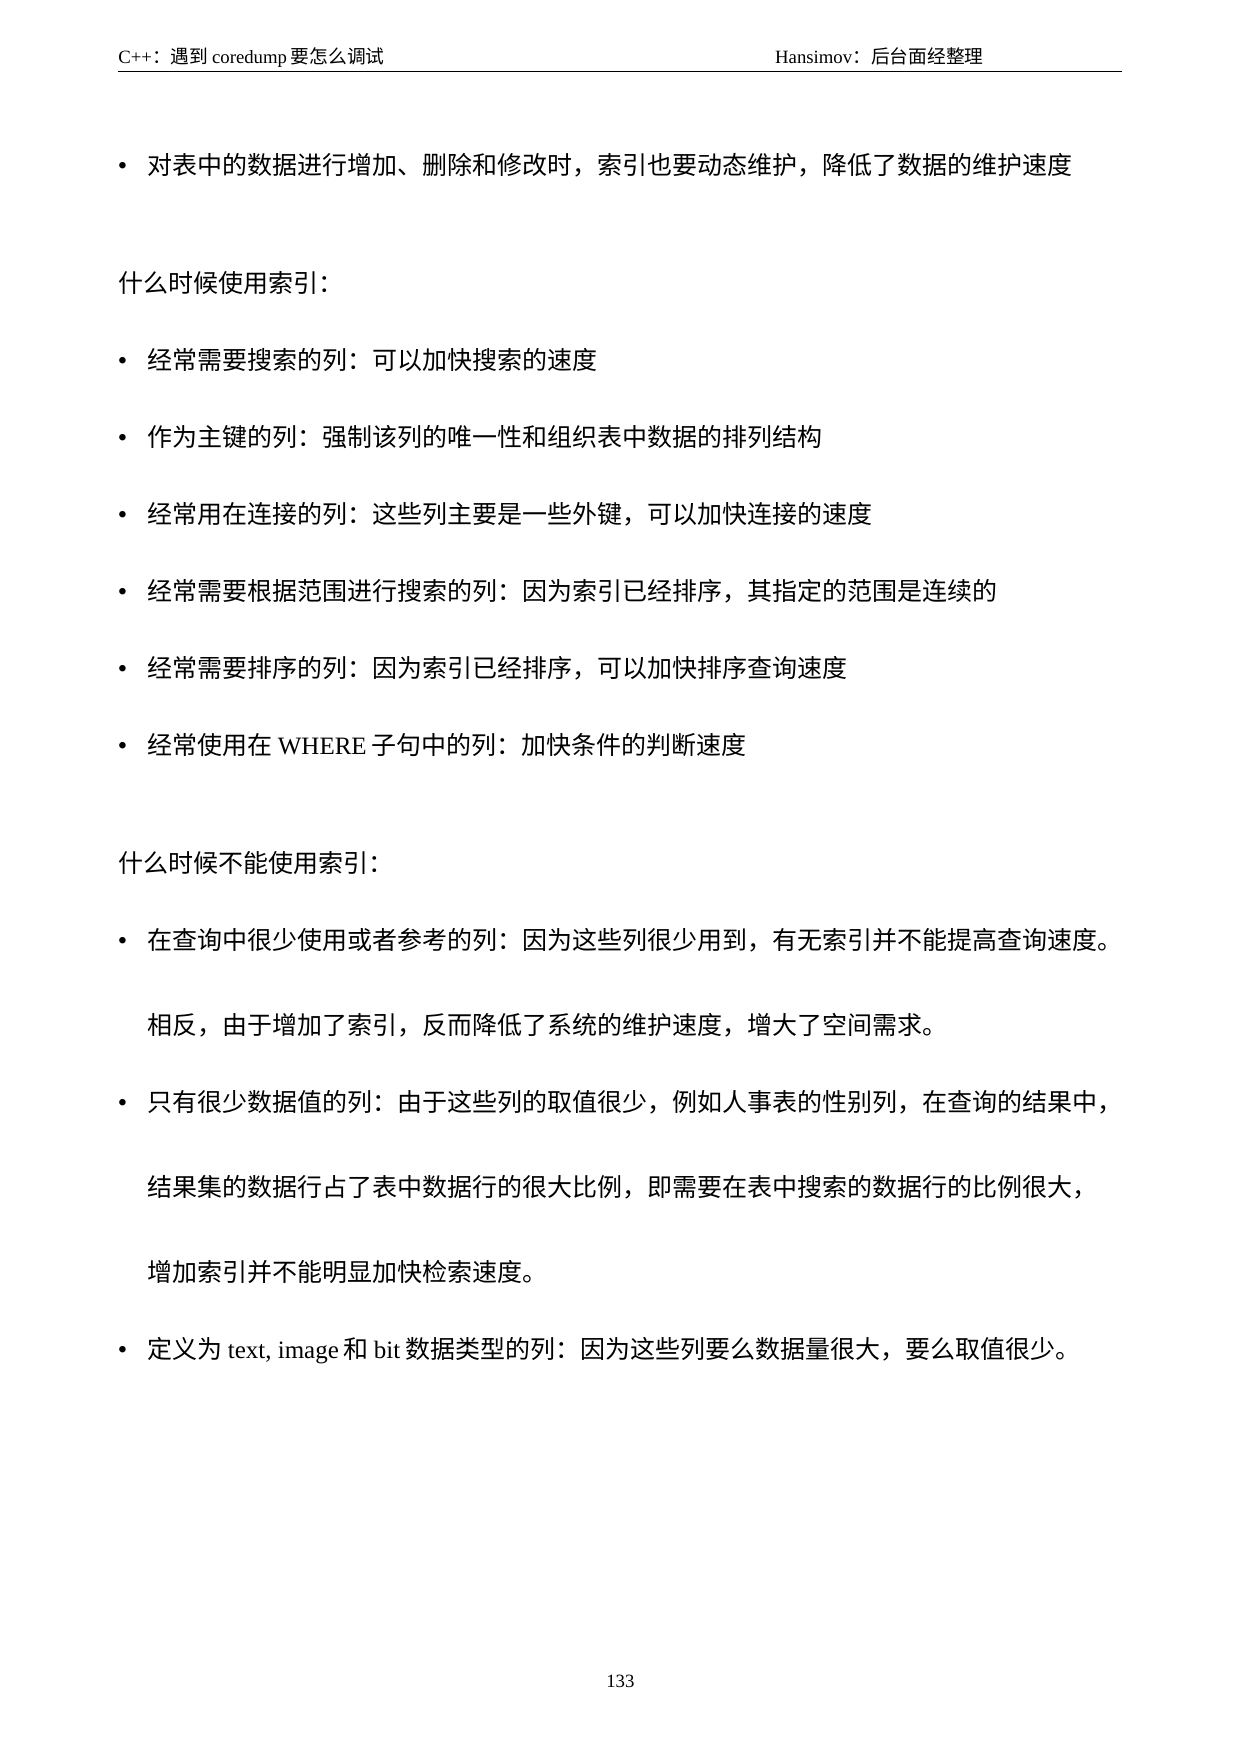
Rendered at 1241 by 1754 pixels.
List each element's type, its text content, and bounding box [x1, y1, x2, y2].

text 只有很少数据值的列：由于这些列的取值很少，例如人事表的性别列，在查询的结果中，结果集的数据行占了表中数据行的很大比例，即需要在表中搜索的数据行的比例很大，增加索引并不能明显加快检索速度。 [118, 1067, 1122, 1304]
text 经常使用在WHERE子句中的列：加快条件的判断速度 [118, 710, 1122, 778]
text 经常需要根据范围进行搜索的列：因为索引已经排序，其指定的范围是连续的 [118, 556, 1122, 624]
text 经常需要搜索的列：可以加快搜索的速度 [118, 325, 1122, 393]
text 在查询中很少使用或者参考的列：因为这些列很少用到，有无索引并不能提高查询速度。相反，由于增加了索引，反而降低了系统的维护速度，增大了空间需求。 [118, 905, 1122, 1058]
text 经常用在连接的列：这些列主要是一些外键，可以加快连接的速度 [118, 479, 1122, 547]
text 作为主键的列：强制该列的唯一性和组织表中数据的排列结构 [118, 402, 1122, 470]
text 对表中的数据进行增加、删除和修改时，索引也要动态维护，降低了数据的维护速度 [118, 130, 1122, 198]
text 经常需要排序的列：因为索引已经排序，可以加快排序查询速度 [118, 633, 1122, 701]
text 什么时候使用索引： [118, 248, 1122, 316]
text 什么时候不能使用索引： [118, 828, 1122, 896]
text 定义为text, image和bit数据类型的列：因为这些列要么数据量很大，要么取值很少。 [118, 1314, 1122, 1382]
